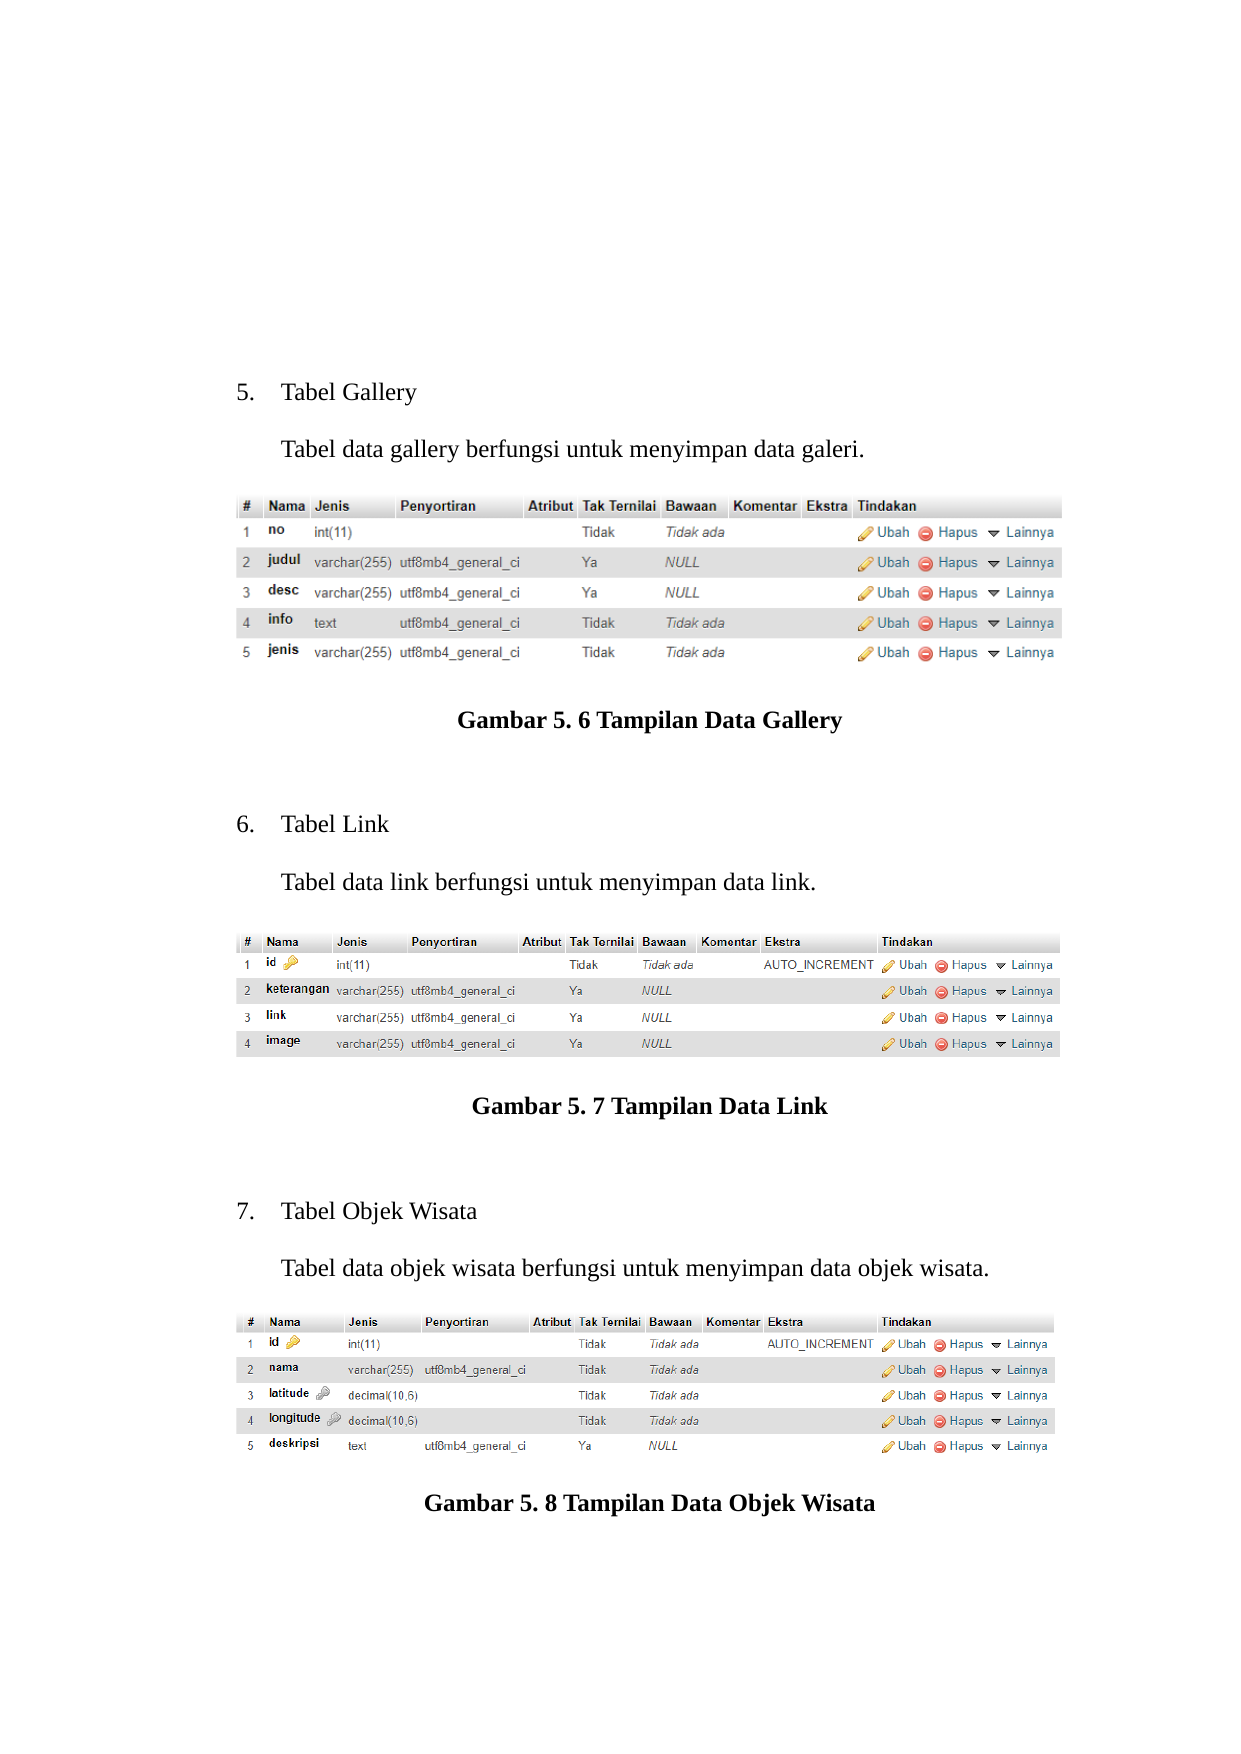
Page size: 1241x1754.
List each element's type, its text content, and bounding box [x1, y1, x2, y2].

text Tabel data gallery berfungsi untuk menyimpan data galeri. [281, 434, 1063, 463]
text Tabel data link berfungsi untuk menyimpan data link. [281, 867, 1063, 895]
list Tabel Objek Wisata [236, 1196, 1063, 1224]
list Tabel Gallery [236, 377, 1063, 406]
text Tabel data objek wisata berfungsi untuk menyimpan data objek wisata. [281, 1253, 1063, 1282]
picture [236, 1310, 1063, 1460]
picture [236, 924, 1063, 1064]
picture [236, 491, 1063, 677]
list Tabel Link [236, 809, 1063, 838]
